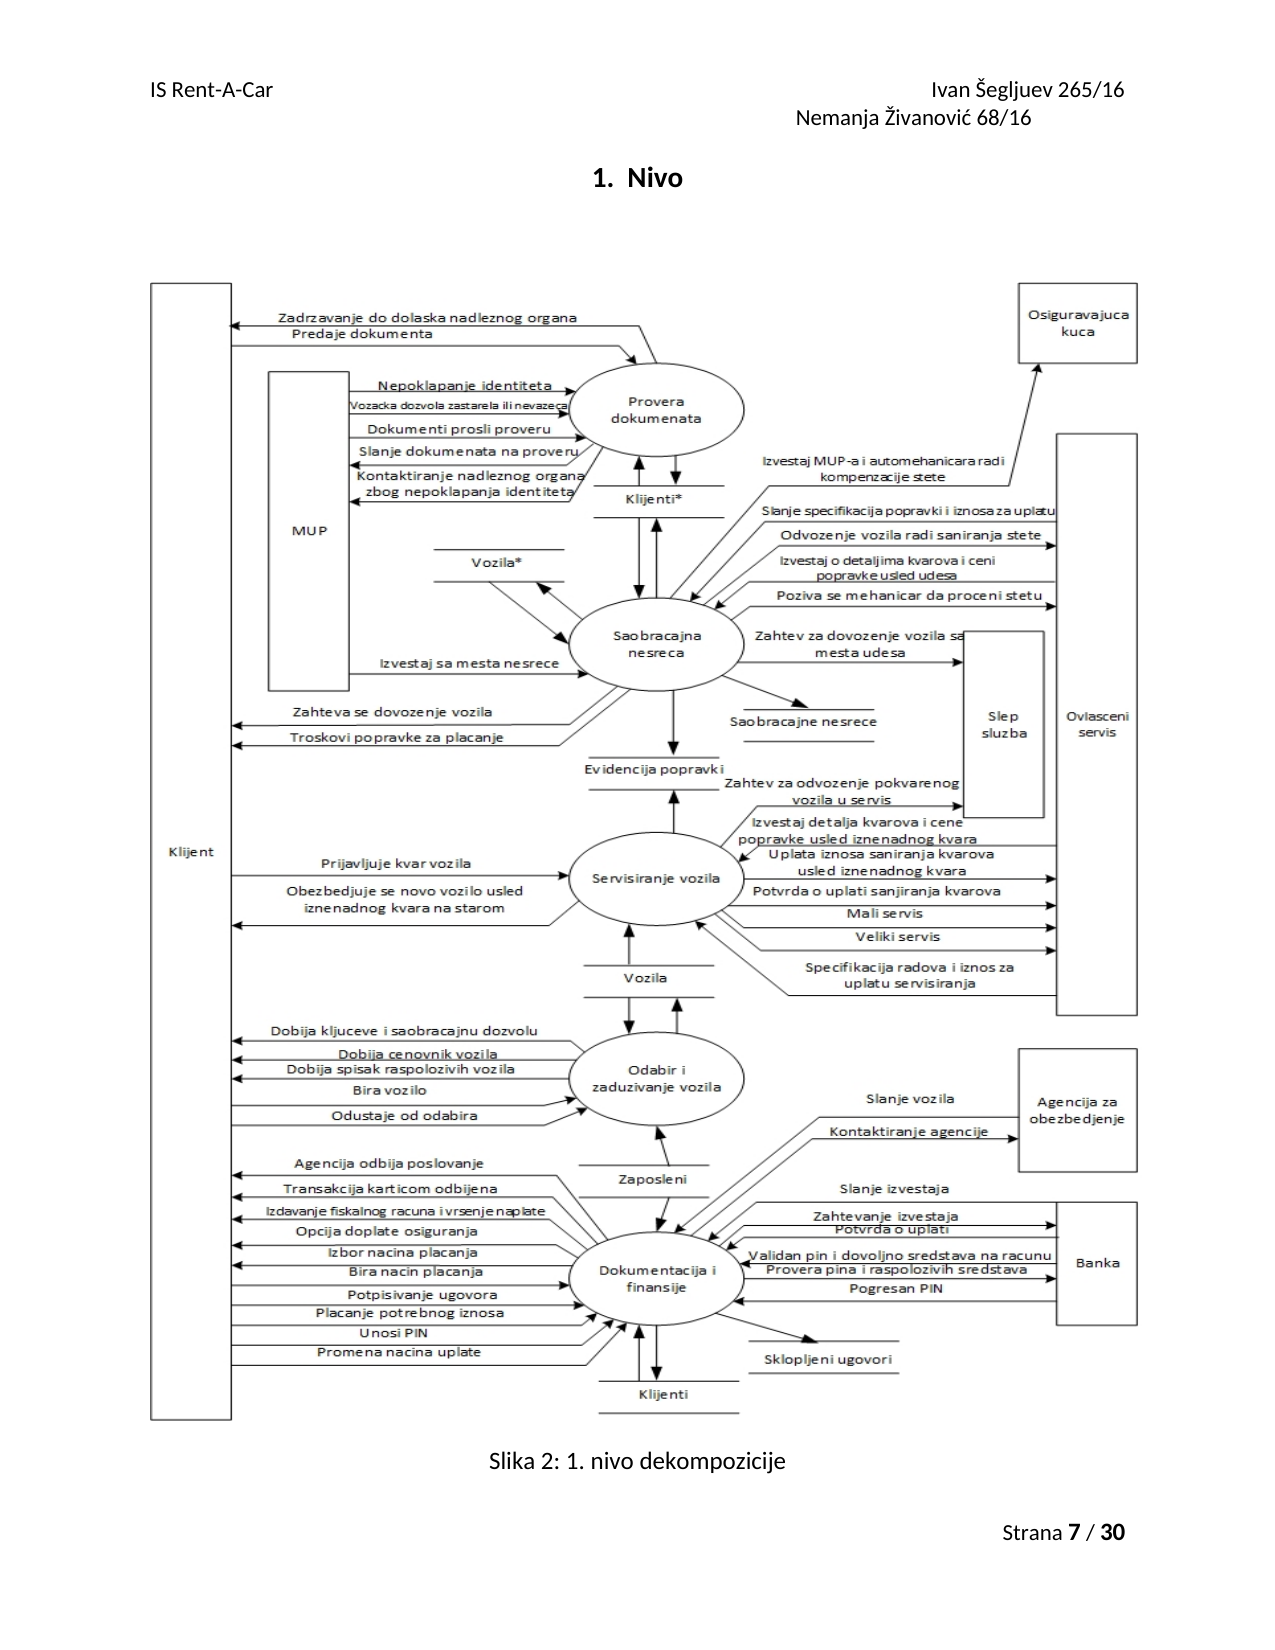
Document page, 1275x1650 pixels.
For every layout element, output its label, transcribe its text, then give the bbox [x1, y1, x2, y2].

picture [150, 282, 1142, 1421]
text 1. Nivo [150, 159, 1125, 195]
text Slika 2: 1. nivo dekompozicije [150, 1445, 1125, 1476]
